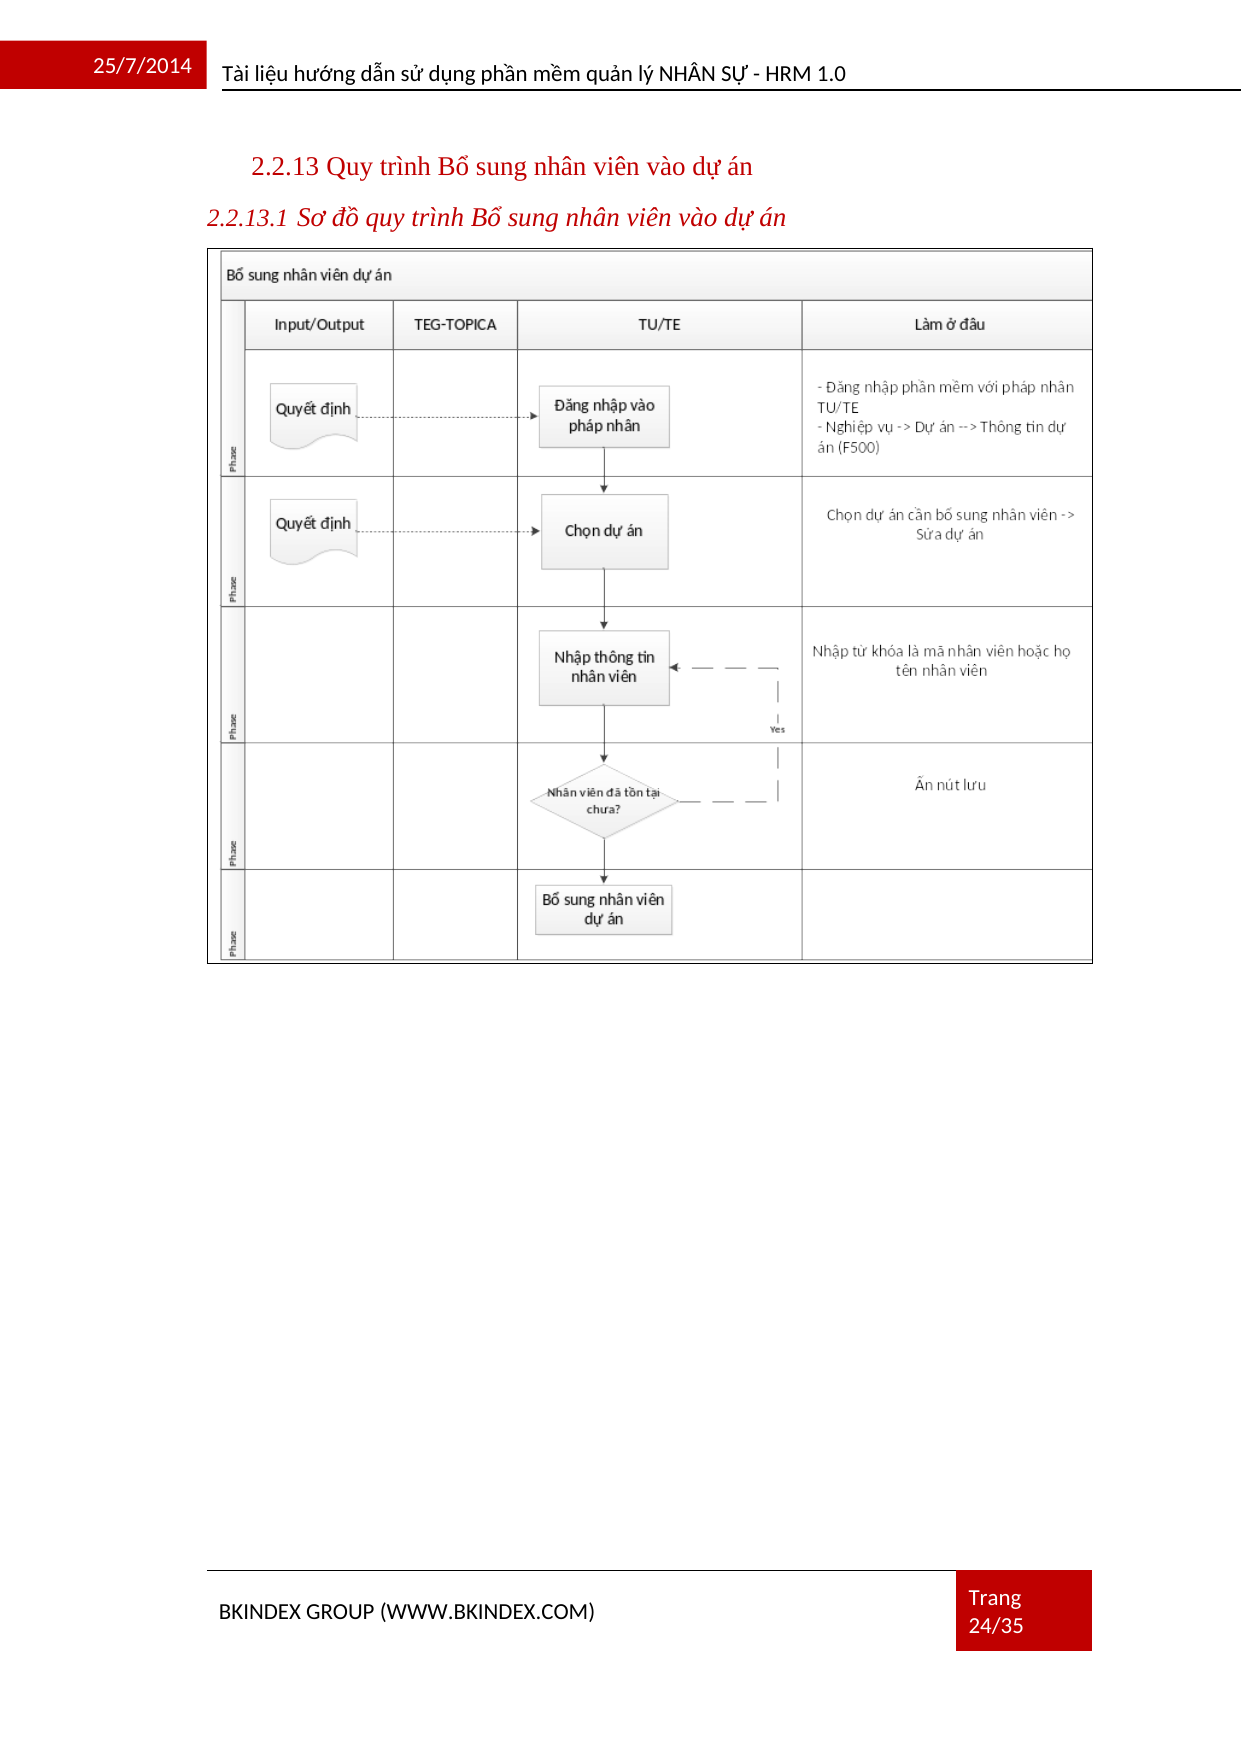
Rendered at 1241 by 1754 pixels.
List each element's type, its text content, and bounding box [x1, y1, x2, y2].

subtitle Sơ đồ quy trình Bổ sung nhân viên vào dự án [207, 201, 1092, 232]
subtitle Quy trình Bổ sung nhân viên vào dự án [251, 150, 1092, 181]
table_header [208, 249, 1092, 963]
